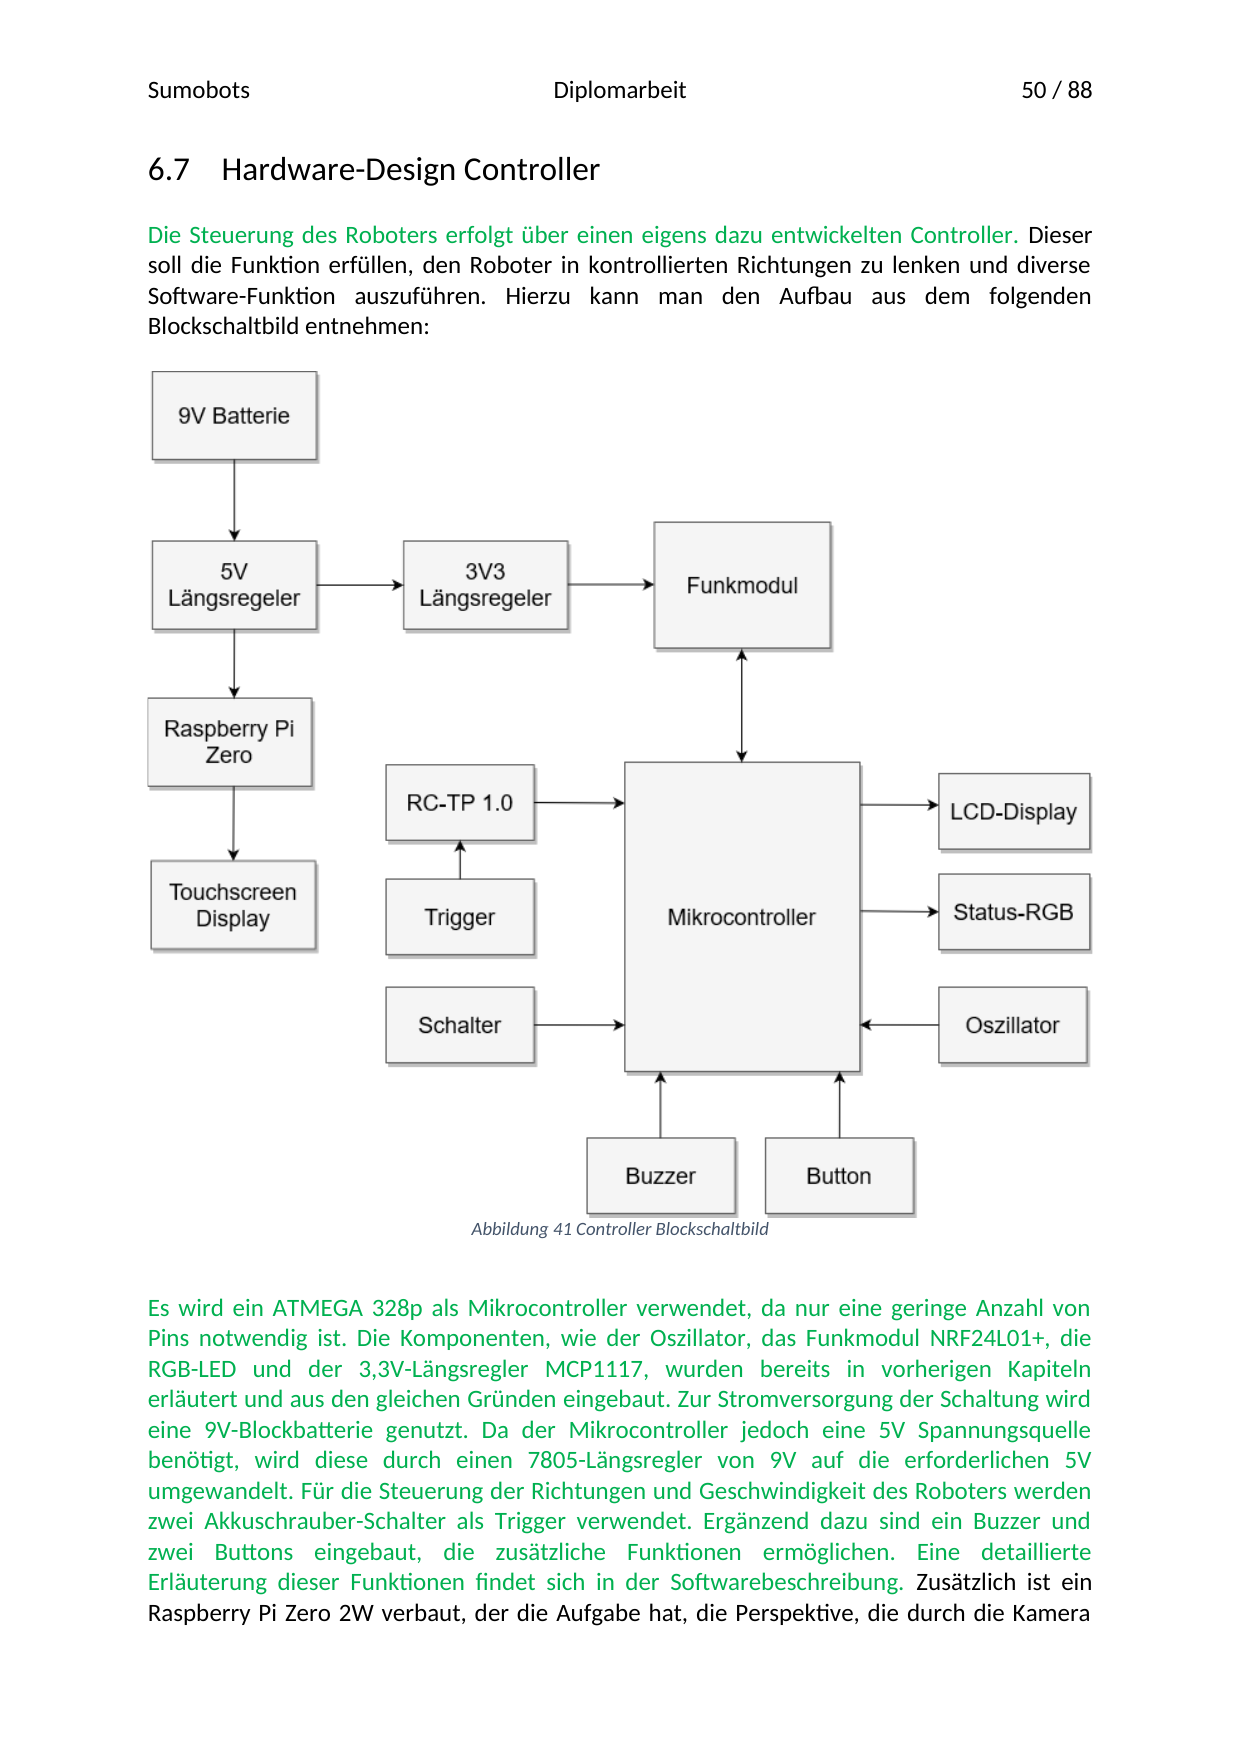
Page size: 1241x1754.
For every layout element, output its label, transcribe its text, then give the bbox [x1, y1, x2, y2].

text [148, 1292, 1093, 1627]
subtitle Hardware-Design Controller [148, 148, 1093, 188]
picture [147, 371, 1093, 1218]
text Die Steuerung des Roboters erfolgt über einen eigens dazu entwickelten Controller. Dieser soll die Funktion erfüllen, den Roboter in kontrollierten Richtungen zu lenken und diverse Software-Funktion auszuführen. Hierzu kann man den Aufbau aus dem folgenden Blockschaltbild entnehmen: [148, 219, 1093, 341]
text Abbildung 41 Controller Blockschaltbild [148, 1218, 1093, 1240]
